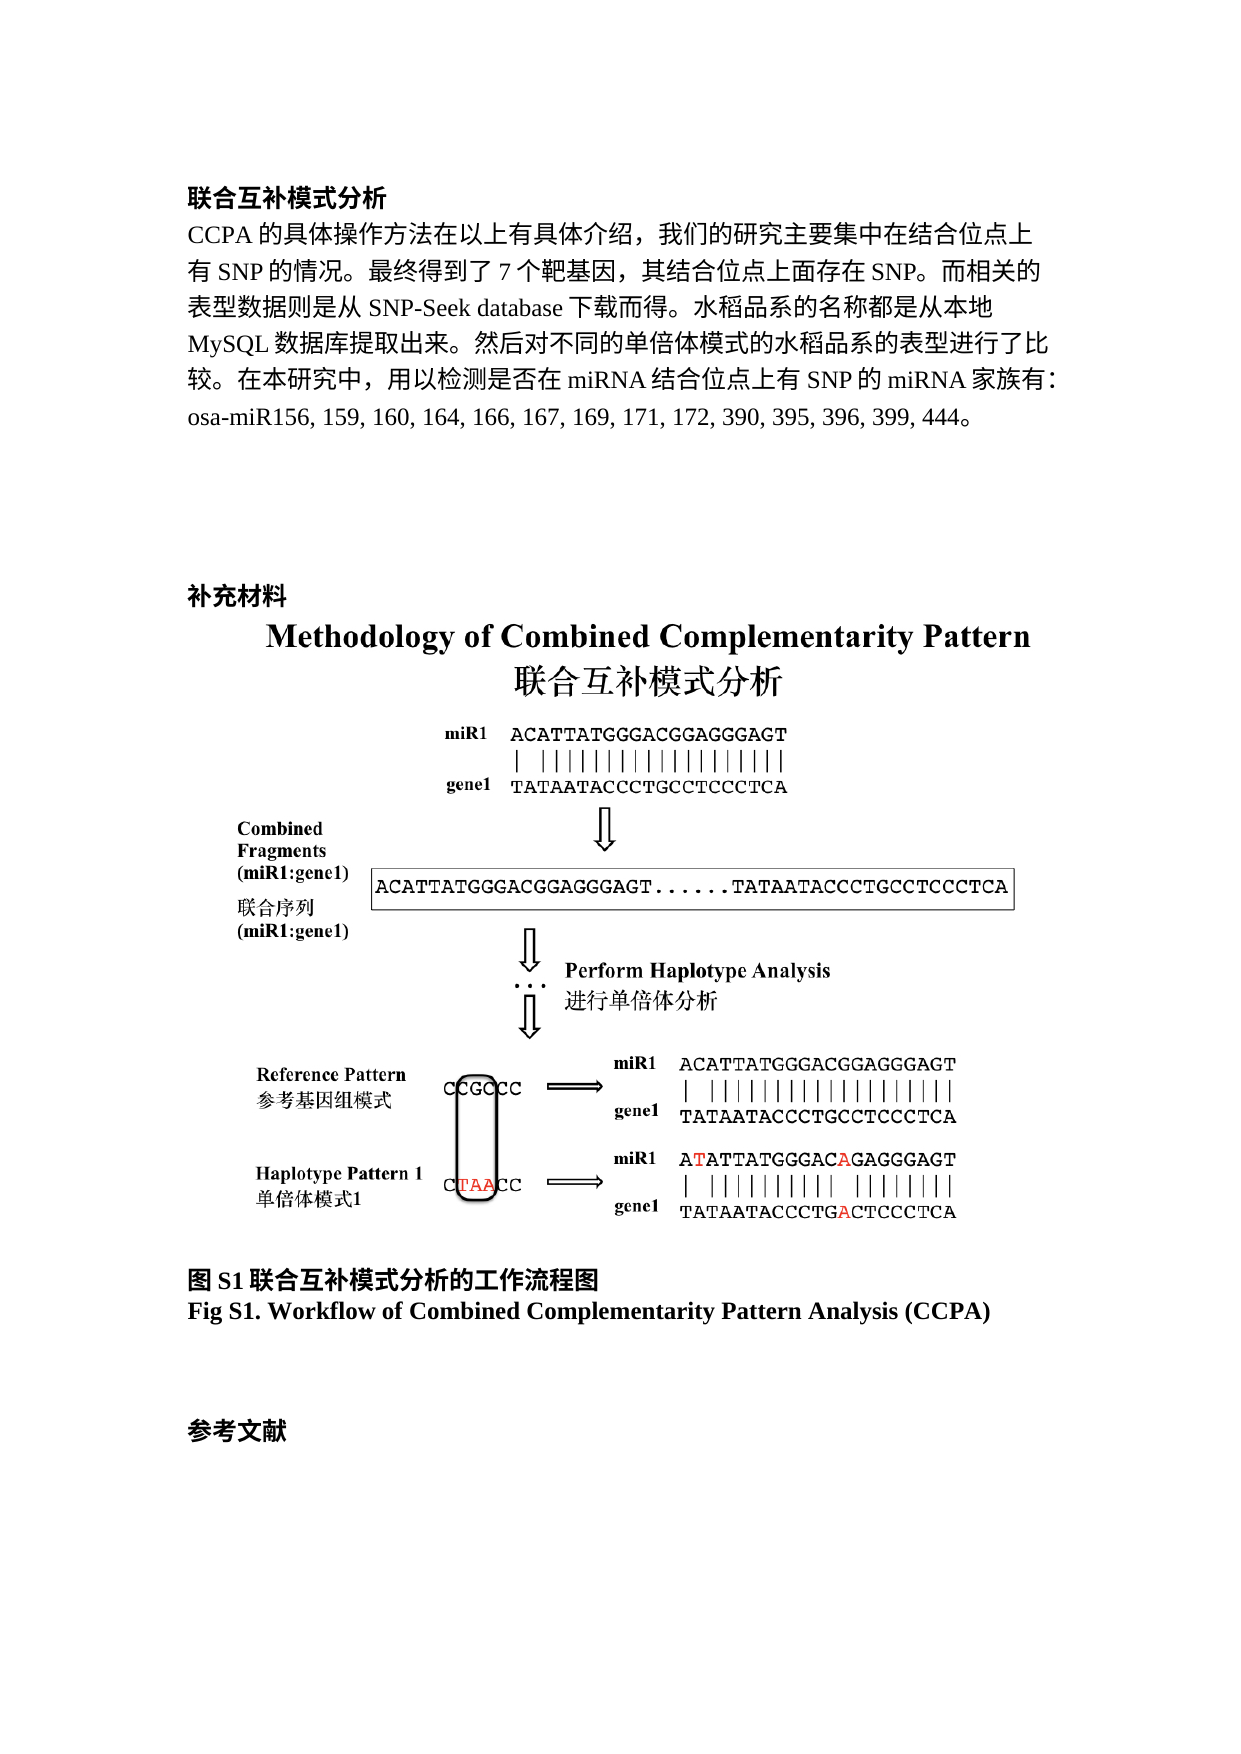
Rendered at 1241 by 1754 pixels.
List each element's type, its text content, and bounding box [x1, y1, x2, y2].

picture [211, 612, 1076, 1261]
text 图S1联合互补模式分析的工作流程图 [187, 1260, 1053, 1296]
text CCPA的具体操作方法在以上有具体介绍，我们的研究主要集中在结合位点上有SNP的情况。最终得到了7个靶基因，其结合位点上面存在SNP。而相关的表型数据则是从 SNP-Seek database下载而得。水稻品系的名称都是从本地MySQL数据库提取出来。然后对不同的单倍体模式的水稻品系的表型进行了比较。在本研究中，用以检测是否在miRNA结合位点上有SNP的miRNA家族有：osa-miR156, 159, 160, 164, 166, 167, 169, 171, 172, 390, 395, 396, 399, 444。 [187, 215, 1053, 432]
text 参考文献 [187, 1411, 1053, 1448]
text 联合互补模式分析 [187, 179, 1053, 215]
text Fig S1. Workflow of Combined Complementarity Pattern Analysis (CCPA) [187, 1296, 1053, 1325]
text 补充材料 [187, 576, 1053, 612]
